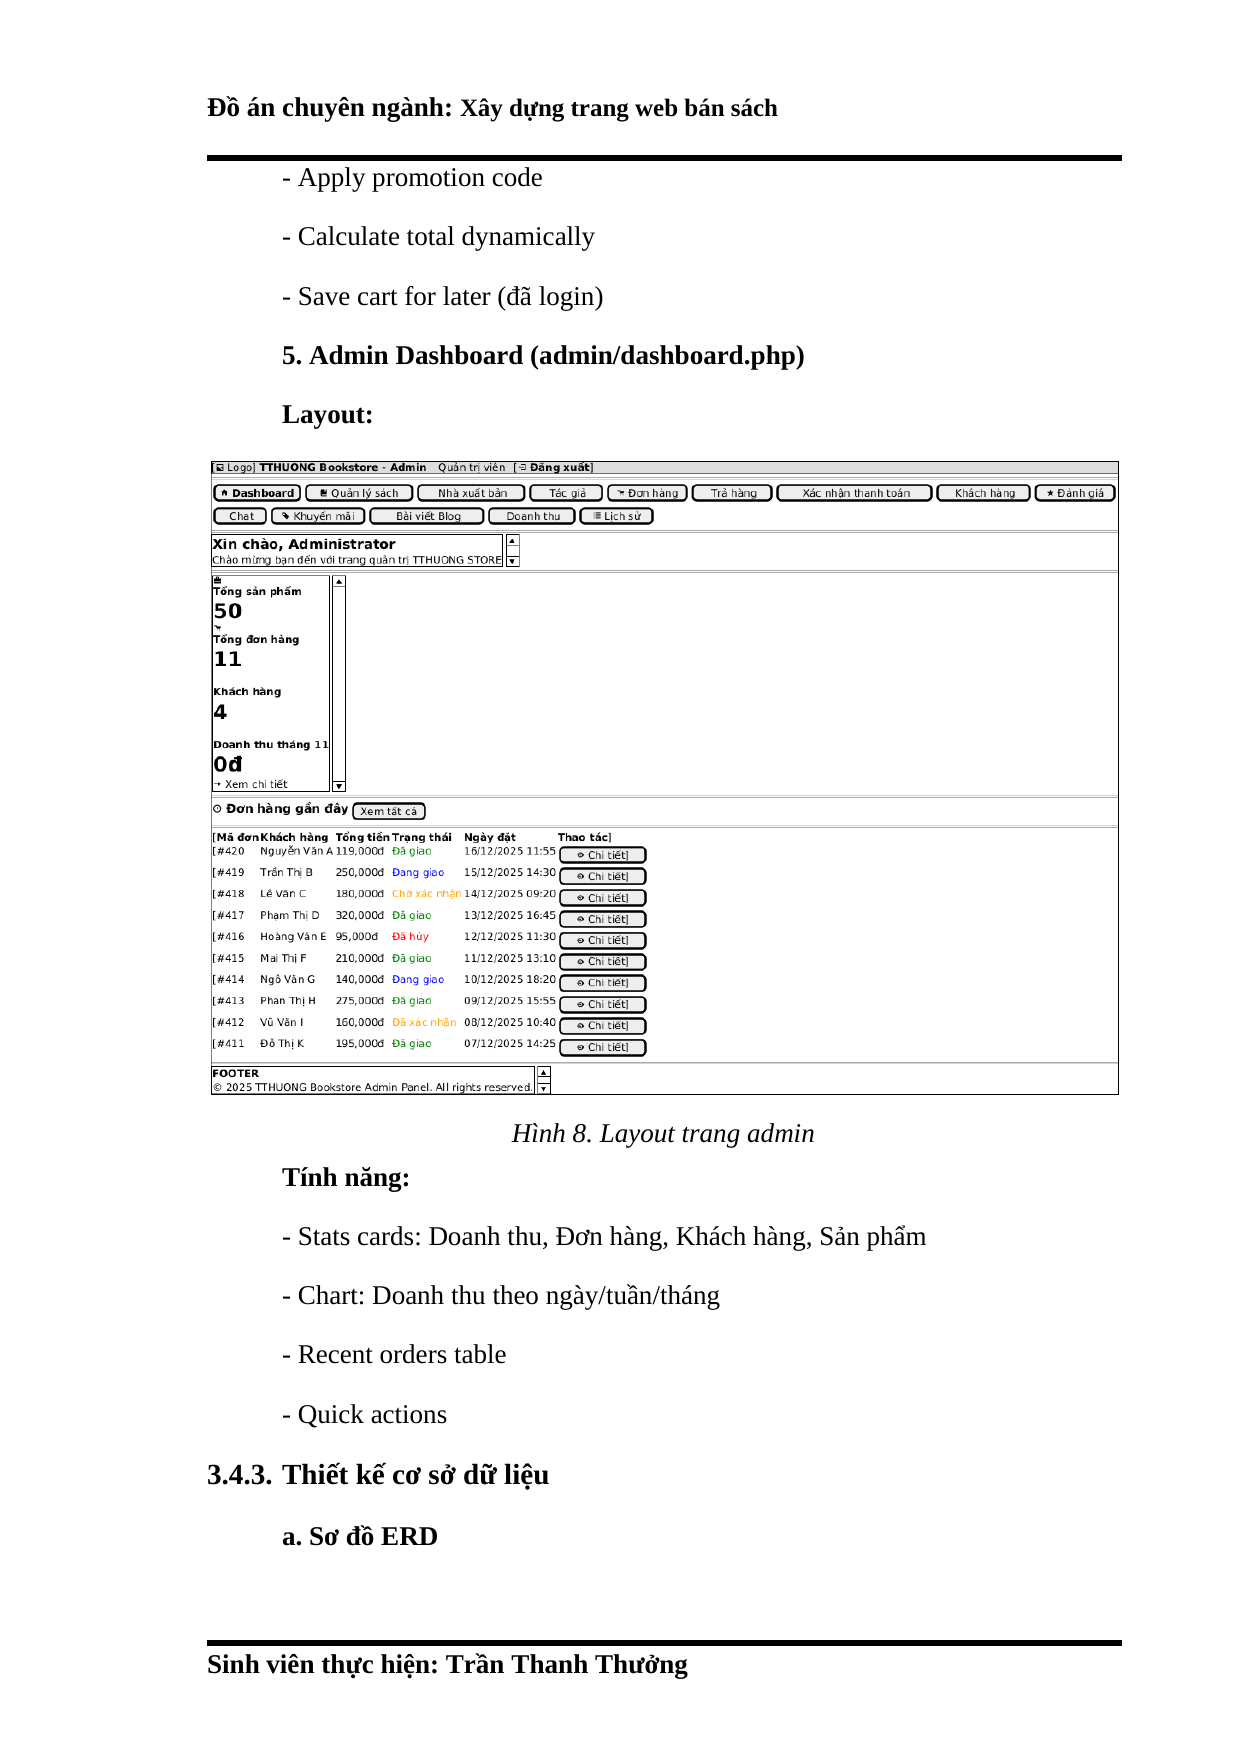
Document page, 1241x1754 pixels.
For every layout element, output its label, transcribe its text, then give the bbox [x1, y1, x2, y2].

text Tính năng: [207, 1161, 1122, 1192]
text a. Sơ đồ ERD [207, 1520, 1122, 1551]
subtitle Thiết kế cơ sở dữ liệu [207, 1457, 1122, 1490]
text - Apply promotion code [207, 161, 1122, 192]
text - Calculate total dynamically [207, 220, 1122, 252]
text - Stats cards: Doanh thu, Đơn hàng, Khách hàng, Sản phẩm [207, 1220, 1122, 1251]
text - Save cart for later (đã login) [207, 279, 1122, 311]
text Hình 8. Layout trang admin [207, 1117, 1122, 1148]
text Layout: [207, 398, 1122, 429]
picture [206, 457, 1123, 1099]
text - Quick actions [207, 1398, 1122, 1429]
text 5. Admin Dashboard (admin/dashboard.php) [207, 339, 1122, 370]
text - Chart: Doanh thu theo ngày/tuần/tháng [207, 1279, 1122, 1311]
text - Recent orders table [207, 1338, 1122, 1370]
